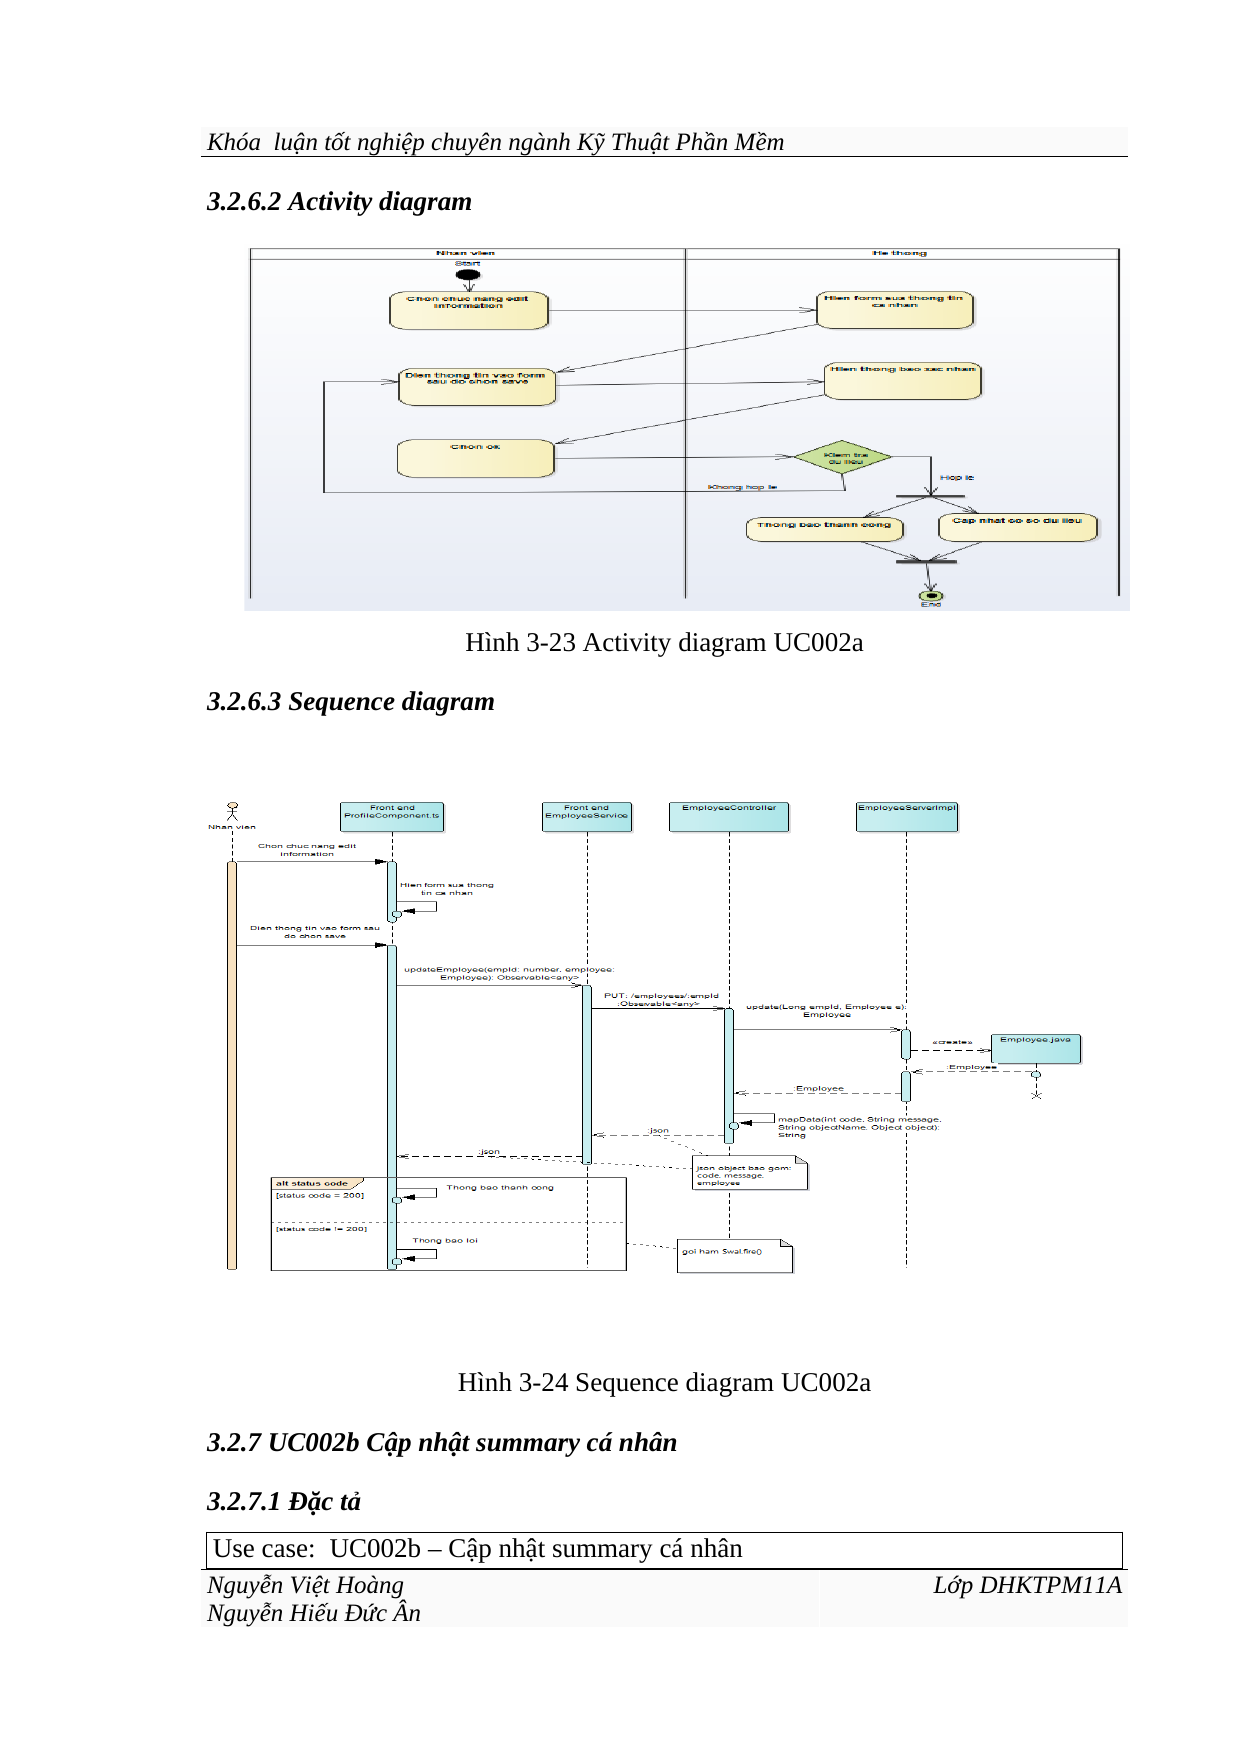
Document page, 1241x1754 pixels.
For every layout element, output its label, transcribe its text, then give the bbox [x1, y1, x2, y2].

picture [204, 796, 1088, 1277]
picture [244, 244, 1130, 611]
subtitle Sequence diagram [207, 685, 1122, 716]
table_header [207, 1533, 1122, 1568]
subtitle UC002b Cập nhật summary cá nhân [207, 1426, 1122, 1457]
subtitle Activity diagram [207, 185, 1122, 216]
text Hình - Sequence diagram UC002a [207, 1367, 1122, 1398]
subtitle Đặc tả [207, 1485, 1122, 1516]
text Hình - Activity diagram UC002a [207, 626, 1122, 657]
